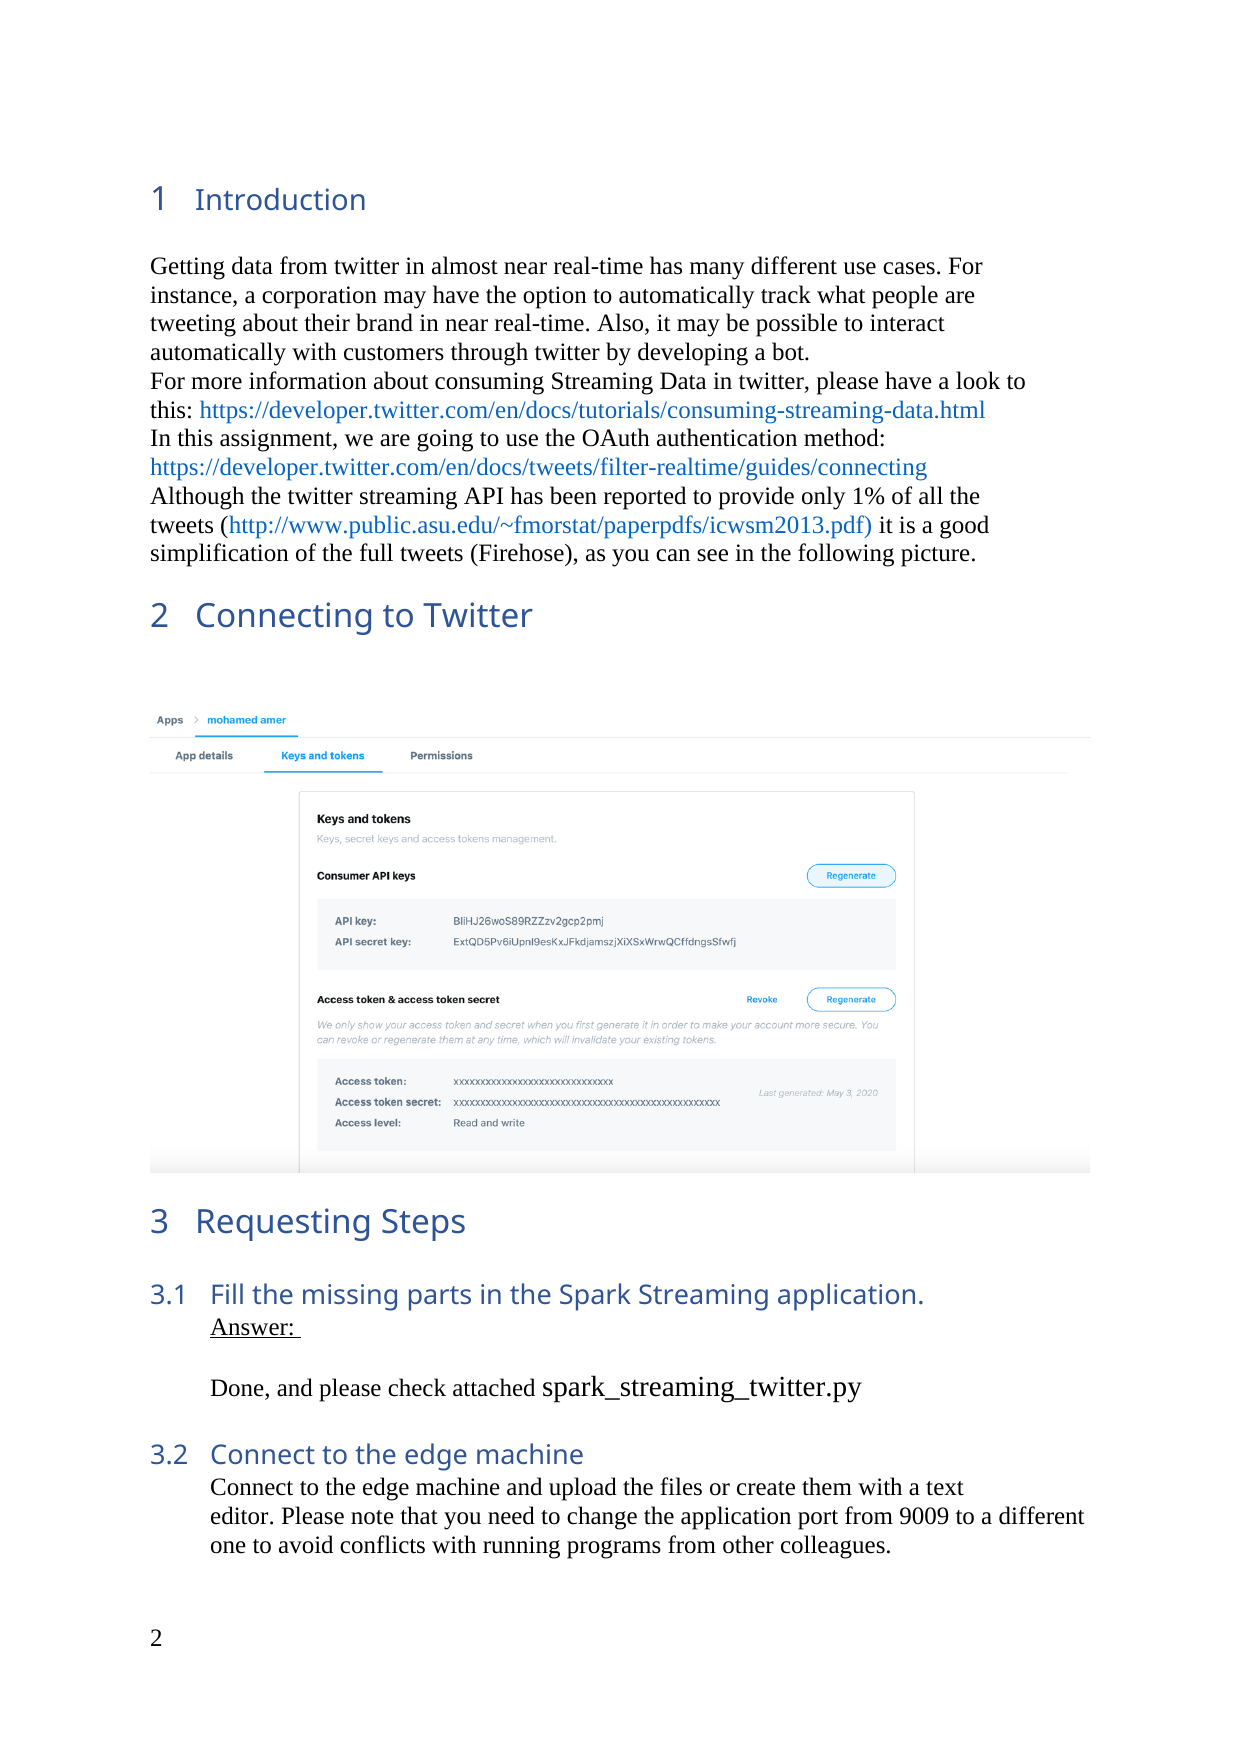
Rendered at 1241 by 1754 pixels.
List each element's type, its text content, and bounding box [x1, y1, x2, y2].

text In this assignment, we are going to use the OAuth authentication method: [150, 423, 1090, 452]
text Done, and please check attached spark_streaming_twitter.py [150, 1369, 1090, 1402]
text Although the twitter streaming API has been reported to provide only 1% of all the [150, 481, 1090, 510]
text Answer: [210, 1312, 1090, 1341]
text Connect to the edge machine and upload the files or create them with a text [210, 1472, 1090, 1501]
text simplification of the full tweets (Firehose), as you can see in the following picture. [150, 538, 1090, 567]
subtitle Fill the missing parts in the Spark Streaming application. [150, 1275, 1090, 1312]
text For more information about consuming Streaming Data in twitter, please have a look to [150, 366, 1090, 395]
text https://developer.twitter.com/en/docs/tweets/filter-realtime/guides/connecting [150, 452, 1090, 481]
text Getting data from twitter in almost near real-time has many different use cases. For [150, 251, 1090, 280]
text editor. Please note that you need to change the application port from 9009 to a different one to avoid conflicts with running programs from other colleagues. [210, 1501, 1090, 1558]
text automatically with customers through twitter by developing a bot. [150, 337, 1090, 366]
text instance, a corporation may have the option to automatically track what people are [150, 280, 1090, 308]
subtitle Requesting Steps [150, 1198, 1090, 1243]
text tweets (http://www.public.asu.edu/~fmorstat/paperpdfs/icwsm2013.pdf) it is a good [150, 510, 1090, 538]
subtitle Introduction [150, 175, 1090, 220]
picture [150, 695, 1091, 1173]
text this: https://developer.twitter.com/en/docs/tutorials/consuming-streaming-data.html [150, 395, 1090, 423]
subtitle Connecting to Twitter [150, 592, 1090, 638]
text tweeting about their brand in near real-time. Also, it may be possible to interact [150, 308, 1090, 337]
subtitle Connect to the edge machine [150, 1435, 1090, 1472]
